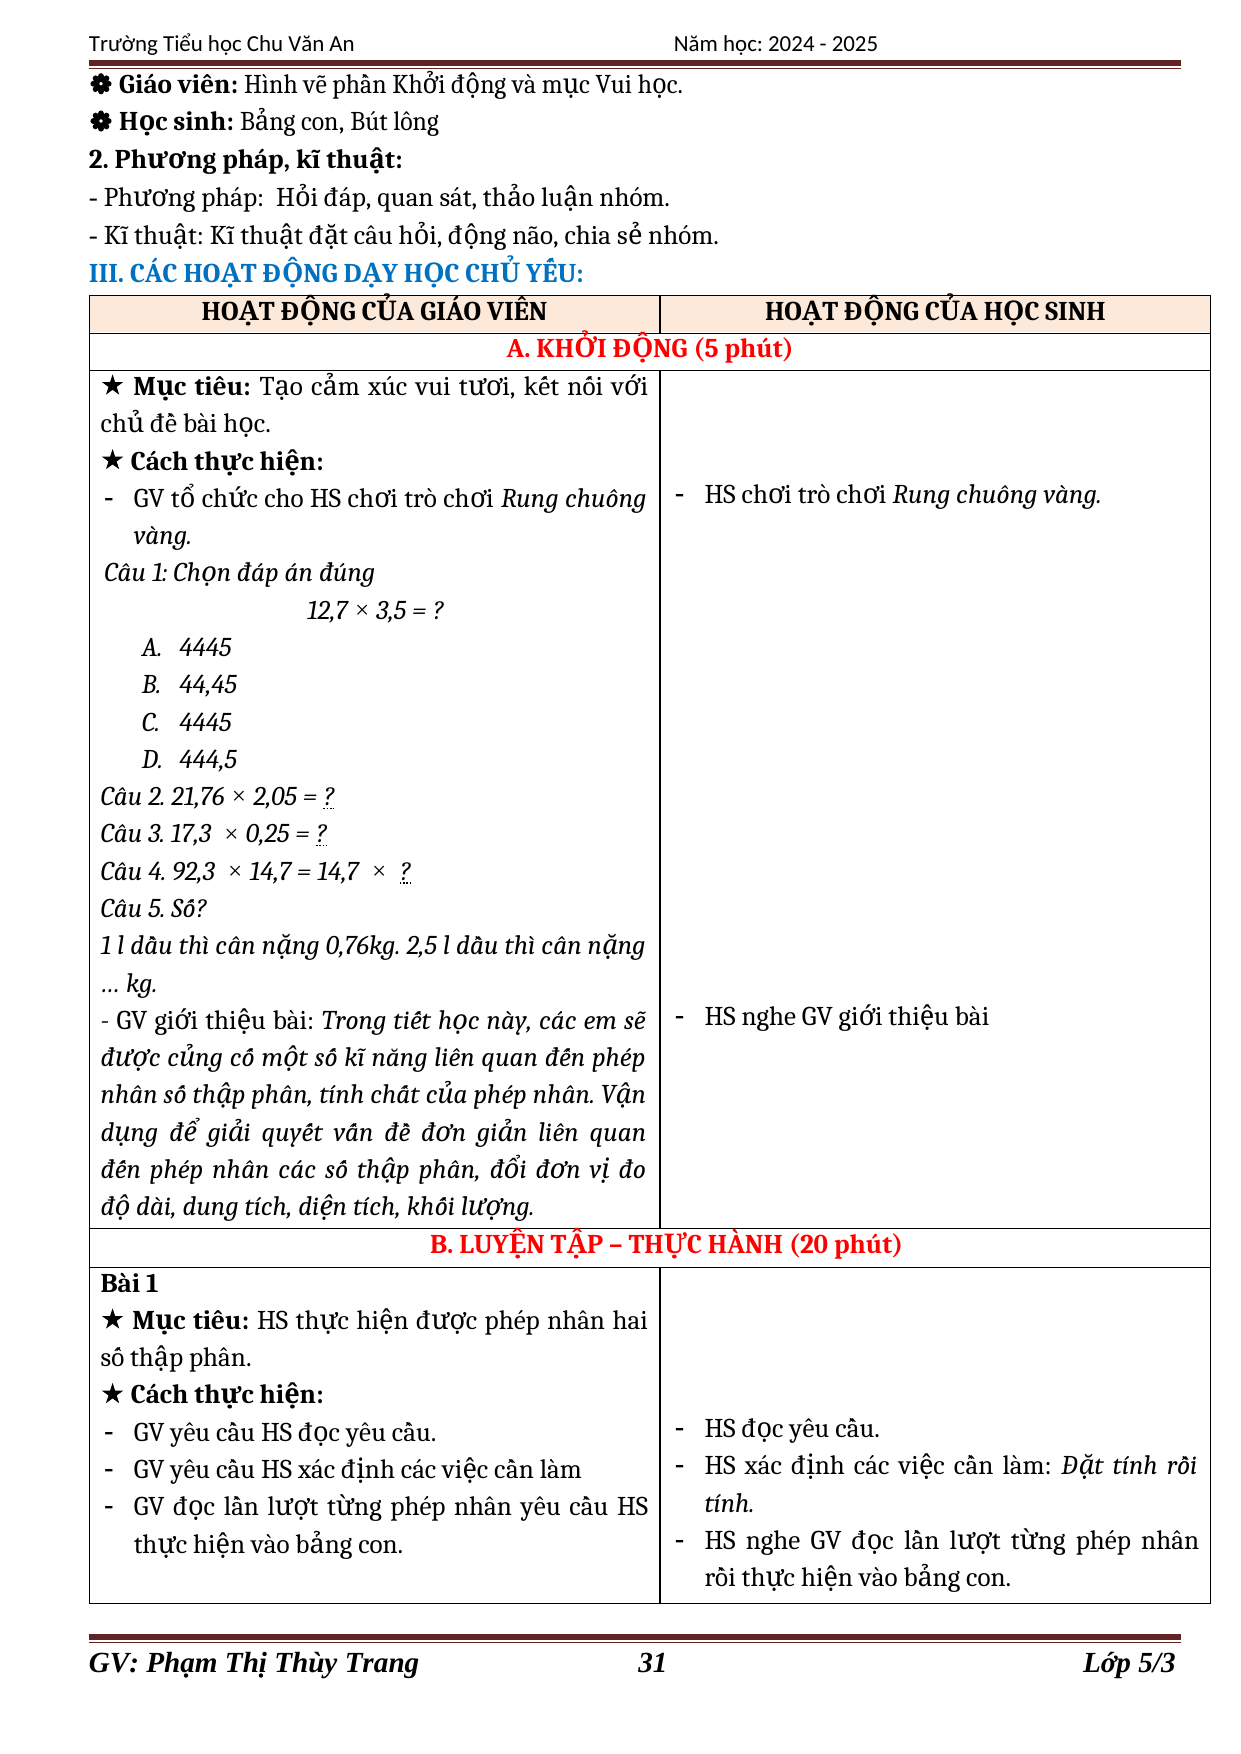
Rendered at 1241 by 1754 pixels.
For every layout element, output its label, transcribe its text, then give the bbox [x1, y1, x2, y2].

table_header HOẠT ĐỘNG CỦA GIÁO VIÊN [90, 296, 659, 332]
text 2. Phương pháp, kĩ thuật: [89, 144, 1181, 175]
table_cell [90, 1268, 659, 1603]
table_cell B. LUYỆN TẬP – THỰC HÀNH (20 phút) [90, 1229, 1210, 1267]
table_cell A. KHỞI ĐỘNG (5 phút) [90, 334, 1210, 370]
table_header HOẠT ĐỘNG CỦA HỌC SINH [661, 296, 1210, 332]
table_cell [661, 1268, 1210, 1603]
text III. CÁC HOẠT ĐỘNG DẠY HỌC CHỦ YẾU: [89, 258, 1181, 289]
text Học sinh: Bảng con, Bút lông [89, 106, 1181, 137]
text Giáo viên: Hình vẽ phần Khởi động và mục Vui học. [89, 69, 1181, 100]
list Kĩ thuật: Kĩ thuật đặt câu hỏi, động não, chia sẻ nhóm. [89, 219, 1181, 251]
table_cell Mục tiêu: Tạo cảm xúc vui tươi, kết nối với chủ đề bài học. Cách thực hiện: GV tổ chức cho HS chơi trò chơi Rung chuông vàng. Câu 1: Chọn đáp án đúng 12,7 3,5 = ? 4445 44,45 4445 444,5 Câu 2. 21,76 2,05 = ? Câu 3. 17,3 0,25 = ? Câu 4. 92,3 14,7 = 14,7 ? Câu 5. Số? 1 l dầu thì cân nặng 0,76kg. 2,5 l dầu thì cân nặng … kg. - GV giới thiệu bài: Trong tiết học này, các em sẽ được củng cố một số kĩ năng liên quan đến phép nhân số thập phân, tính chất của phép nhân. Vận dụng để giải quyết vấn đề đơn giản liên quan đến phép nhân các số thập phân, đổi đơn vị đo độ dài, dung tích, diện tích, khối lượng. [90, 371, 659, 1228]
table_cell HS chơi trò chơi Rung chuông vàng. HS nghe GV giới thiệu bài [661, 371, 1210, 1228]
list Phương pháp: Hỏi đáp, quan sát, thảo luận nhóm. [89, 181, 1181, 213]
